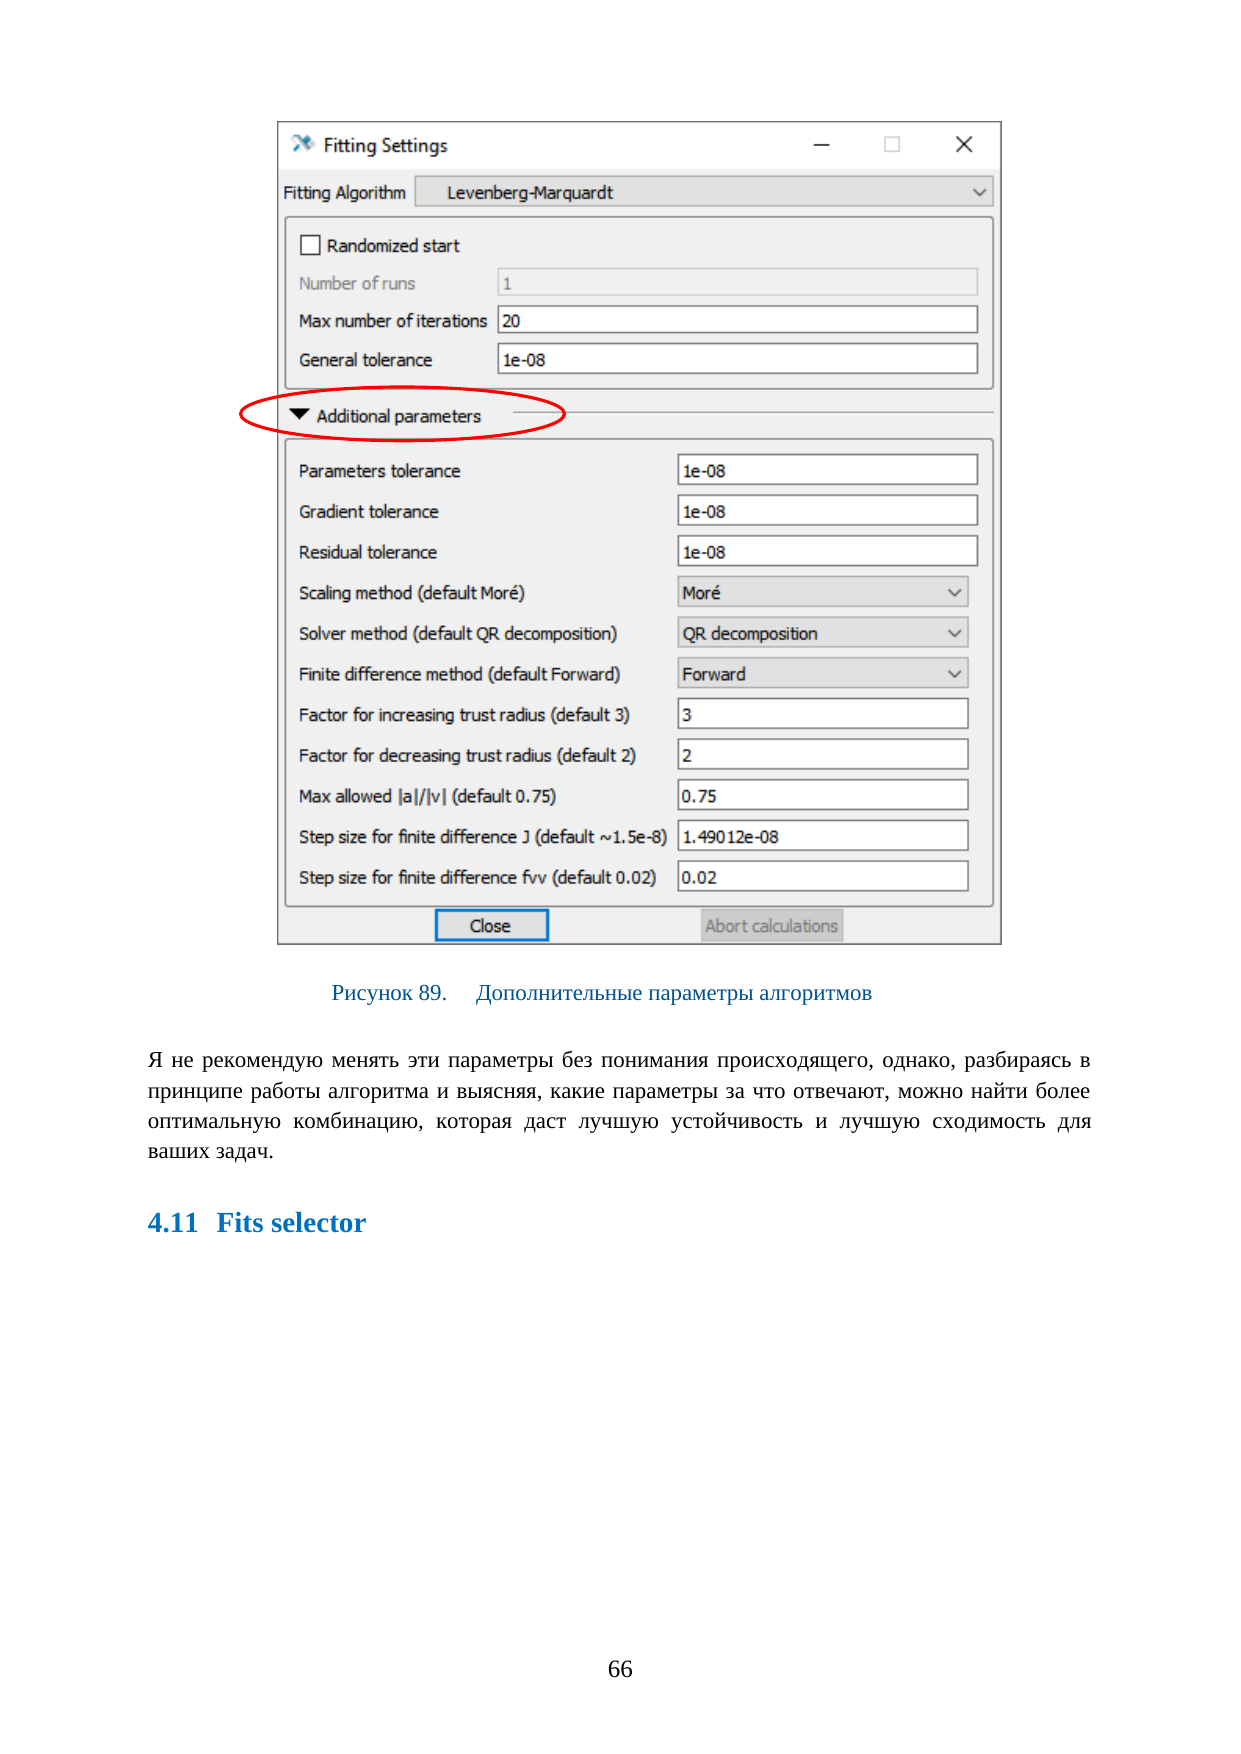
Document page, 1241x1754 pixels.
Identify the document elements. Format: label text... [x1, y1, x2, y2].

subtitle Fits selector [148, 1205, 1093, 1238]
text Я не рекомендую менять эти параметры без понимания происходящего, однако, разбираясь в принципе работы алгоритма и выясняя, какие параметры за что отвечают, можно найти более оптимальную комбинацию, которая даст лучшую устойчивость и лучшую сходимость для ваших задач. [148, 1046, 1093, 1163]
picture [277, 121, 1002, 945]
picture [277, 389, 562, 439]
